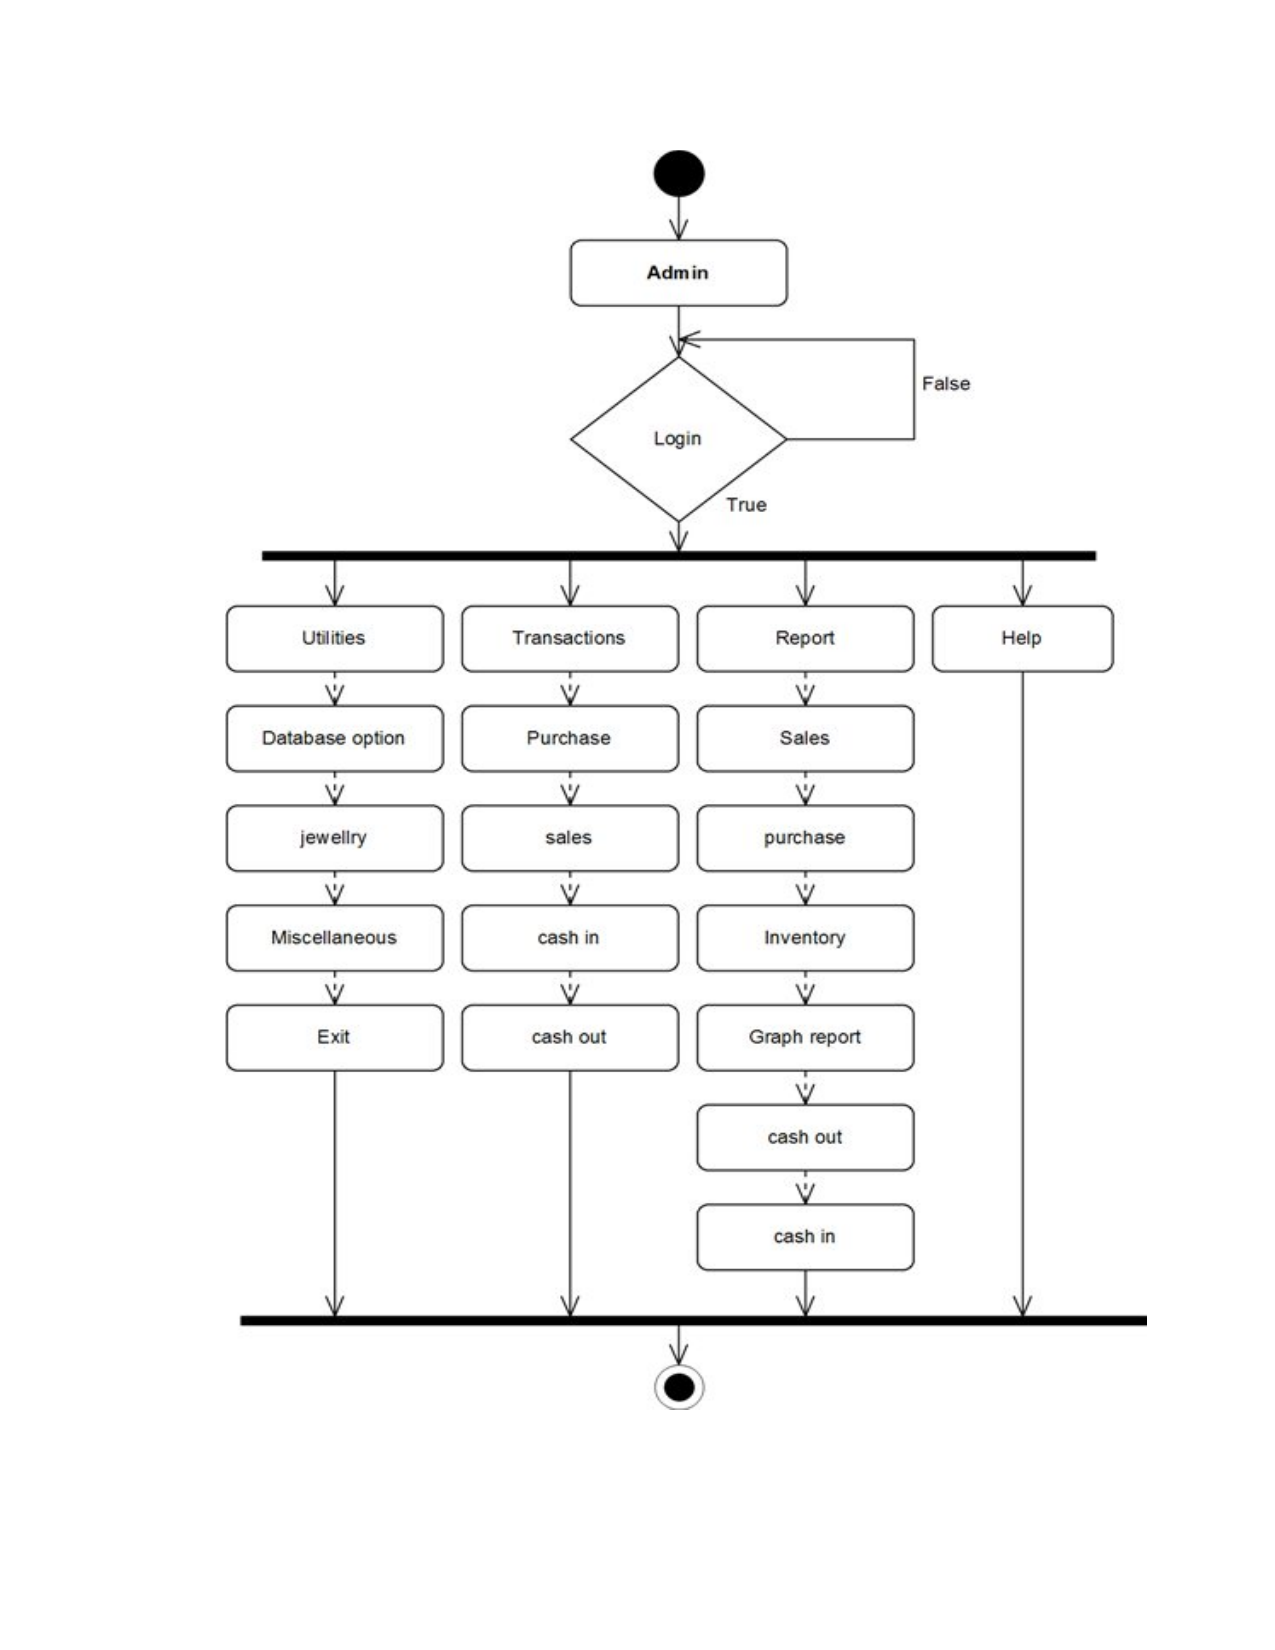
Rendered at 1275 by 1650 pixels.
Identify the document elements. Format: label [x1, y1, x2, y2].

picture [225, 150, 1147, 1410]
